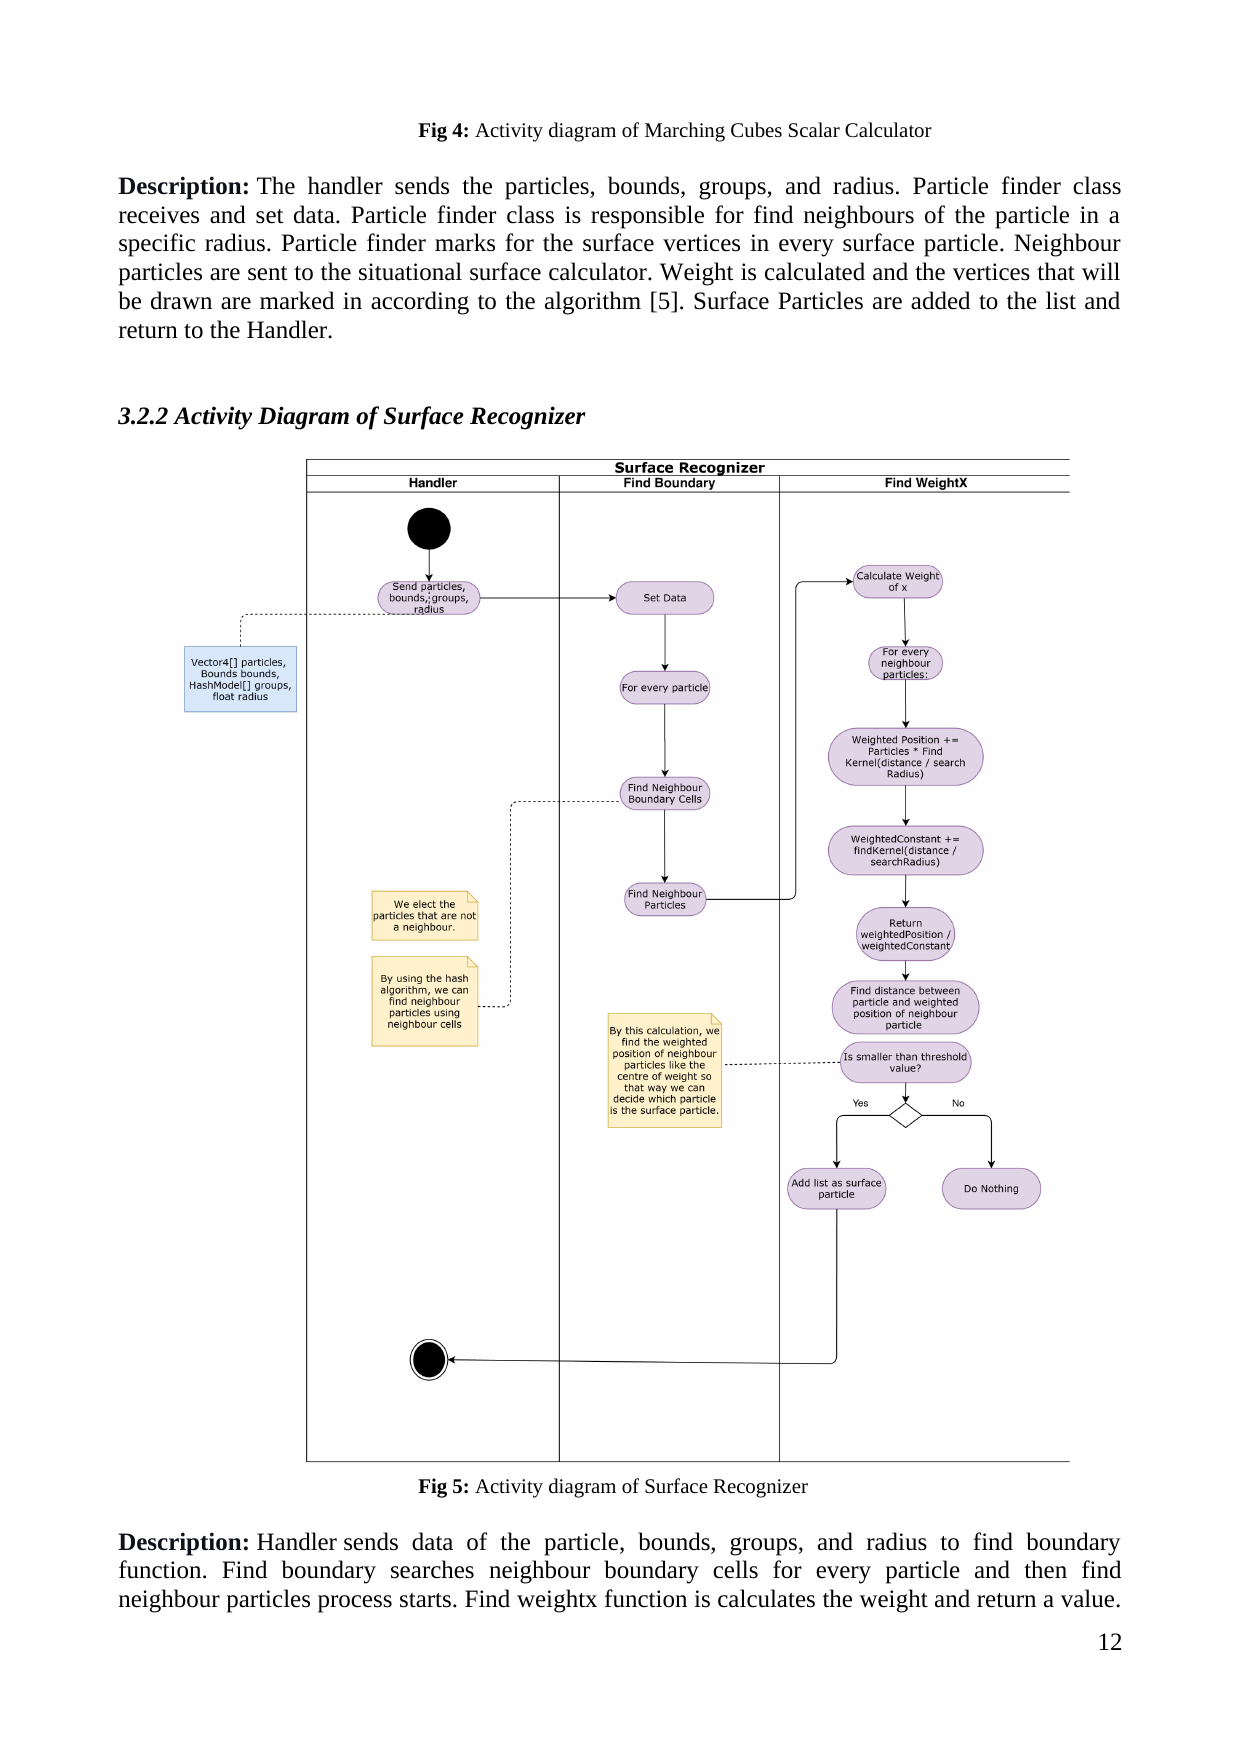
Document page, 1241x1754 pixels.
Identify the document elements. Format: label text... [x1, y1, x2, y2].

text Description: The handler sends the particles, bounds, groups, and radius. Particle finder class receives and set data. Particle finder class is responsible for find neighbours of the particle in a specific radius. Particle finder marks for the surface vertices in every surface particle. Neighbour particles are sent to the situational surface calculator. Weight is calculated and the vertices that will be drawn are marked in according to the algorithm [5]. Surface Particles are added to the list and return to the Handler. [118, 171, 1122, 343]
picture [69, 458, 1068, 1461]
text Fig 4: Activity diagram of Marching Cubes Scalar Calculator [343, 118, 1122, 142]
text Fig 5: Activity diagram of Surface Recognizer [418, 487, 1122, 1498]
text 3.2.2 Activity Diagram of Surface Recognizer [118, 401, 1122, 430]
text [118, 1527, 1122, 1613]
